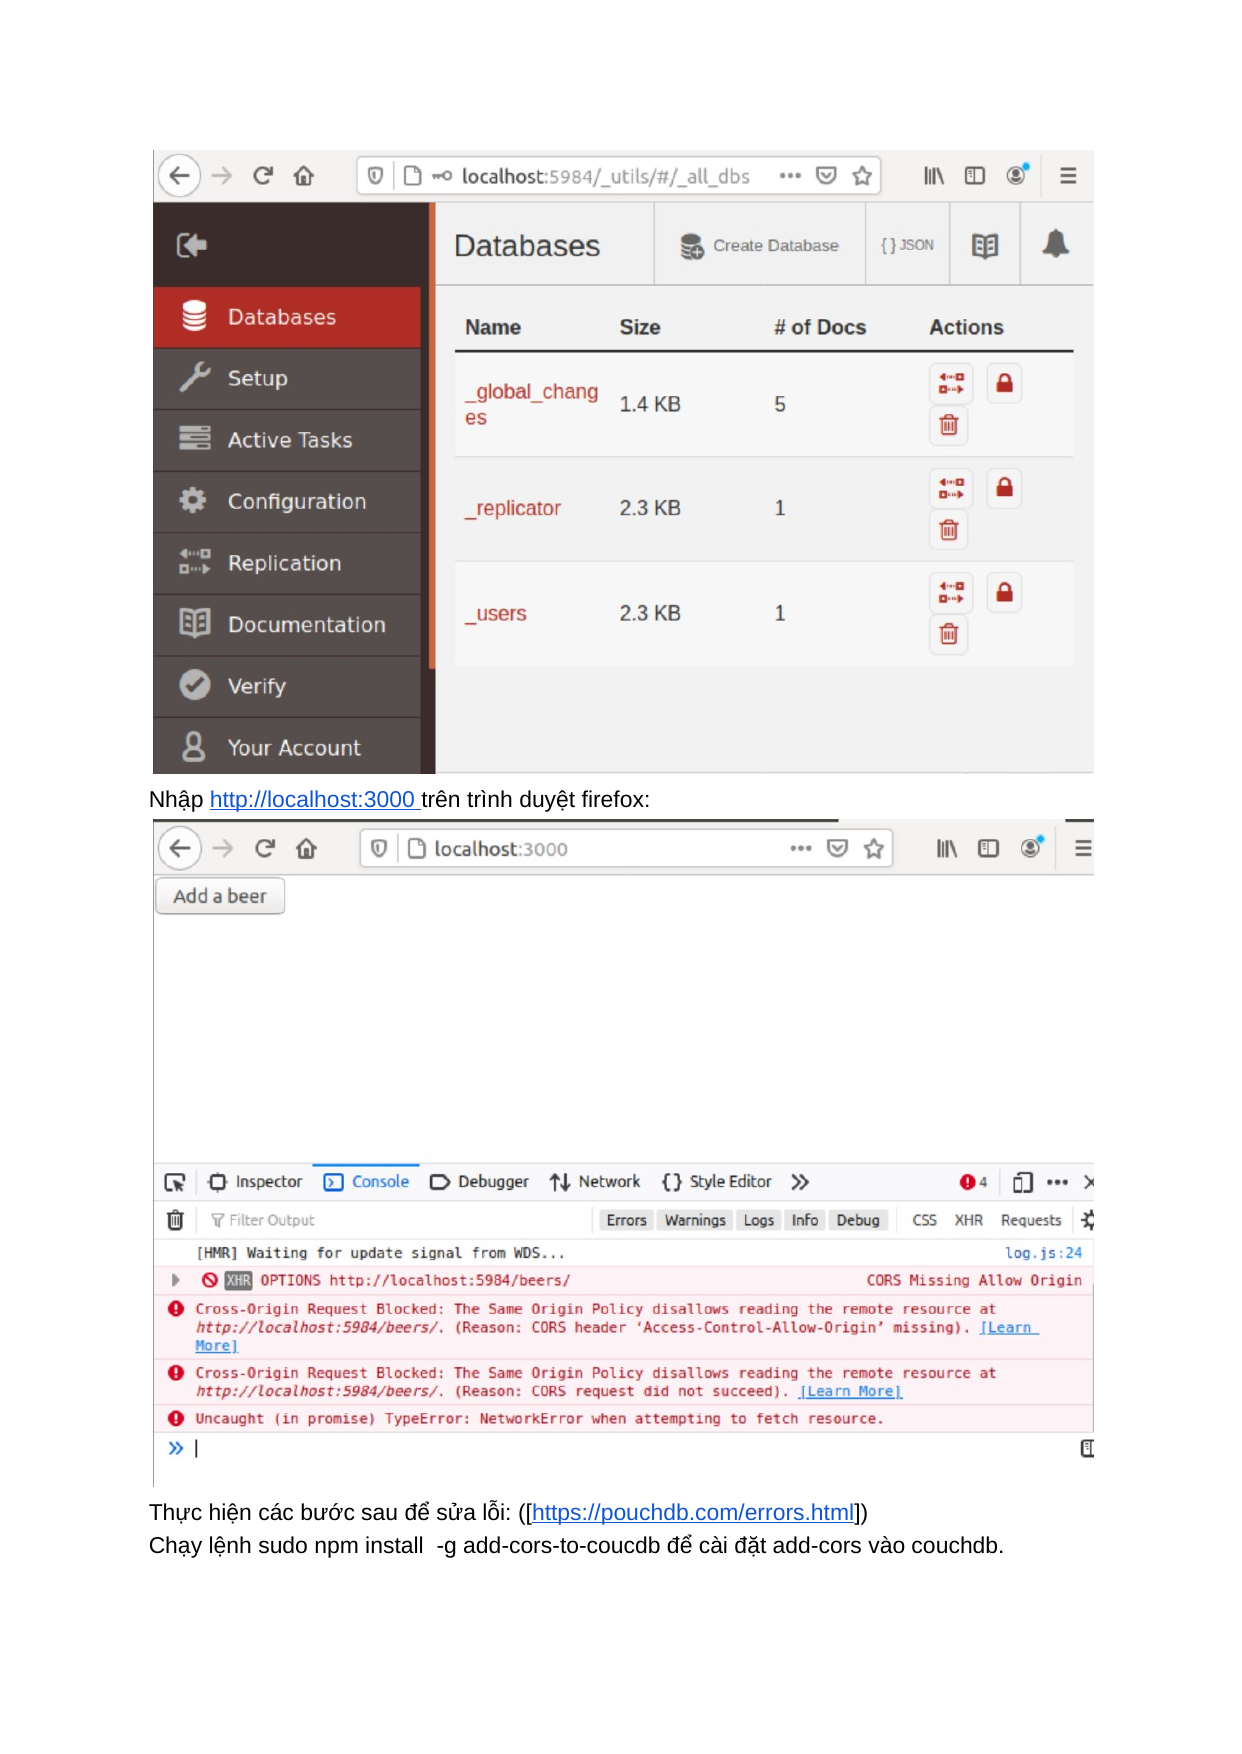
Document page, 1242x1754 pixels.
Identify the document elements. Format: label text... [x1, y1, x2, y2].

text Chạy lệnh sudo npm install -g add-cors-to-coucdb để cài đặt add-cors vào couchdb. [148, 1532, 1093, 1559]
picture [153, 150, 1094, 774]
text Nhập http://localhost:3000 trên trình duyệt firefox: [148, 786, 1093, 812]
text Thực hiện các bước sau để sửa lỗi: ([https://pouchdb.com/errors.html]) [148, 1499, 1093, 1525]
picture [153, 819, 1094, 1487]
